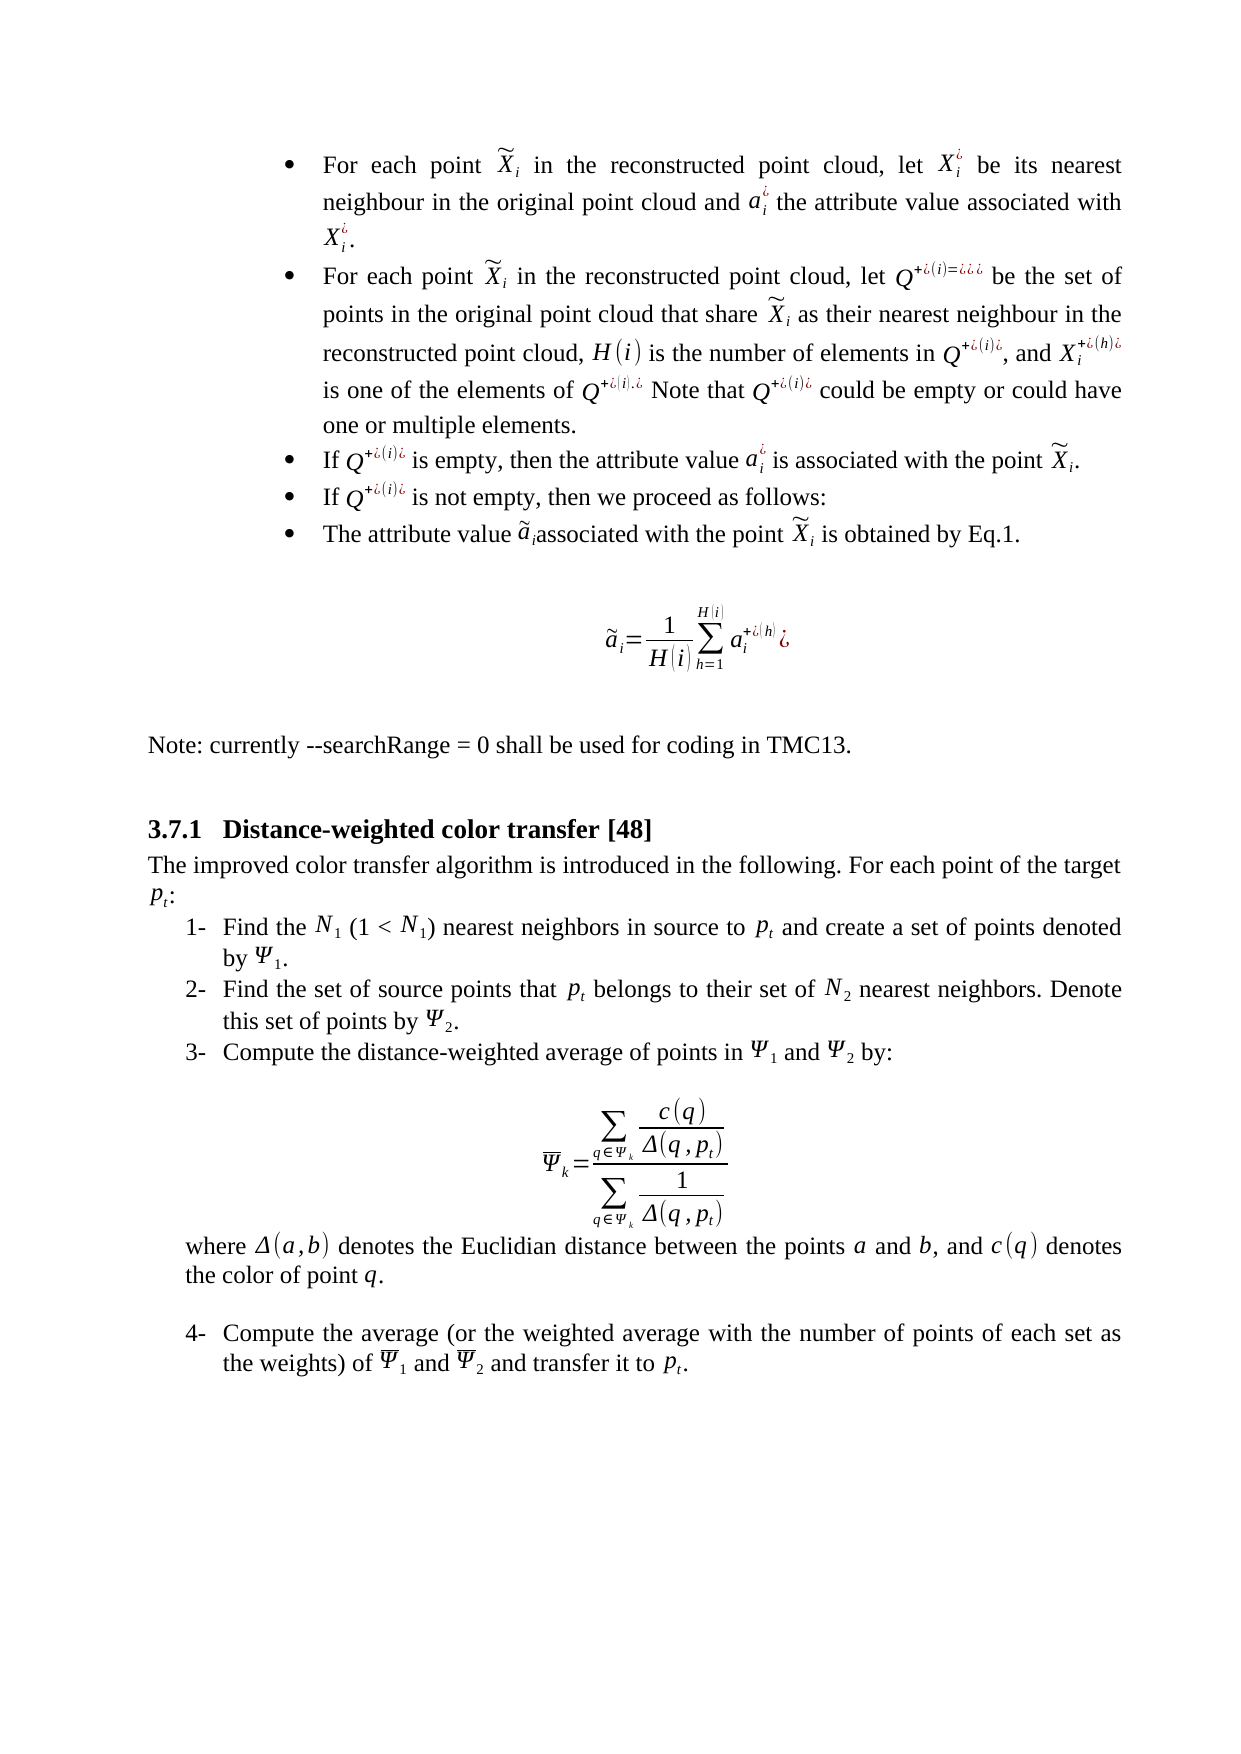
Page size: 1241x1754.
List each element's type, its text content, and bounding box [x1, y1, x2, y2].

list If is not empty, then we proceed as follows: [285, 481, 1122, 512]
text The improved color transfer algorithm is introduced in the following. For each point of the target : [148, 850, 1122, 910]
list Compute the average (or the weighted average with the number of points of each set as the weights) of and and transfer it to . [185, 1318, 1122, 1378]
list Compute the distance-weighted average of points in and by: [185, 1036, 1122, 1067]
list Find the set of source points that belongs to their set of nearest neighbors. Denote this set of points by . [185, 973, 1122, 1036]
list For each point in the reconstructed point cloud, let be the set of points in the original point cloud that share as their nearest neighbour in the reconstructed point cloud, is the number of elements in , and is one of the elements of Note that could be empty or could have one or multiple elements. [285, 259, 1122, 439]
text Note: currently --searchRange = 0 shall be used for coding in TMC13. [148, 730, 1122, 759]
list Find the (1 < ) nearest neighbors in source to and create a set of points denoted by . [185, 910, 1122, 973]
subtitle Distance-weighted color transfer [48] [148, 813, 1122, 844]
list For each point in the reconstructed point cloud, let be its nearest neighbour in the original point cloud and the attribute value associated with . [285, 148, 1122, 255]
list If is empty, then the attribute value is associated with the point . [285, 443, 1122, 476]
text where denotes the Euclidian distance between the points and , and denotes the color of point . [185, 1230, 1122, 1289]
list The attribute value associated with the point is obtained by Eq.1. [285, 516, 1122, 550]
